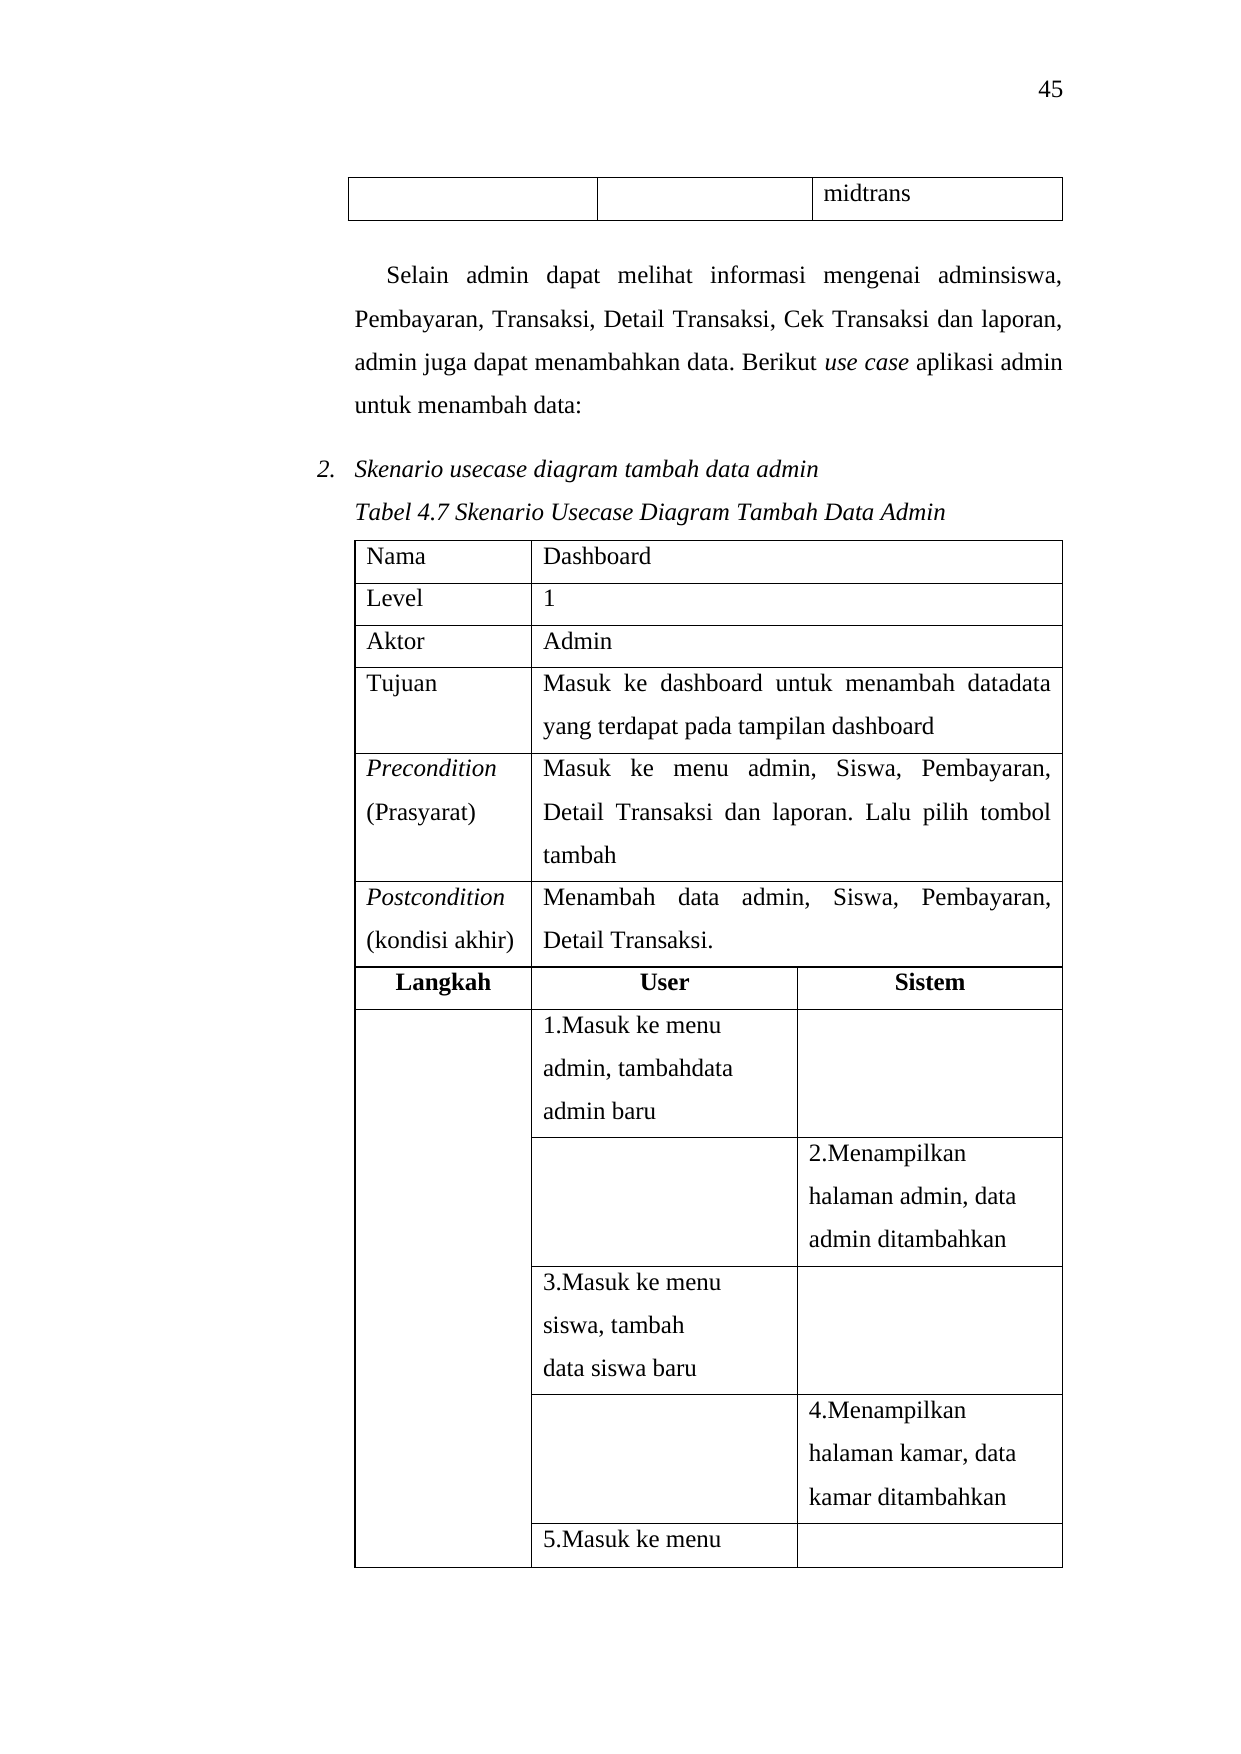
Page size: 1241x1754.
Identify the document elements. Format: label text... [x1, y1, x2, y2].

table_cell User [532, 968, 797, 1009]
text Tabel 4.7 Skenario Usecase Diagram Tambah Data Admin [354, 497, 1063, 526]
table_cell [532, 1524, 797, 1567]
text Selain admin dapat melihat informasi mengenai adminsiswa, Pembayaran, Transaksi, Detail Transaksi, Cek Transaksi dan laporan, admin juga dapat menambahkan data. Berikut use case aplikasi admin untuk menambah data: [354, 261, 1063, 419]
table_cell Tujuan [356, 668, 531, 752]
table_cell Langkah [356, 968, 531, 1009]
table_cell [598, 178, 812, 219]
table_cell Aktor [356, 626, 531, 667]
table_cell Masuk ke dashboard untuk menambah datadata yang terdapat pada tampilan dashboard [532, 668, 1062, 752]
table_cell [813, 178, 1062, 219]
table_cell Level [356, 584, 531, 625]
table_cell Masuk ke menu admin, Siswa, Pembayaran, Detail Transaksi dan laporan. Lalu pilih tombol tambah [532, 754, 1062, 881]
table_header Nama [356, 541, 531, 582]
table_cell Sistem [798, 968, 1062, 1009]
table_cell [356, 1010, 531, 1567]
list Skenario usecase diagram tambah data admin [317, 454, 1063, 483]
table_cell [532, 1138, 797, 1266]
table_cell [798, 1010, 1062, 1137]
table_cell 4.Menampilkan halaman kamar, data kamar ditambahkan [798, 1395, 1062, 1523]
table_cell 2.Menampilkan halaman admin, data admin ditambahkan [798, 1138, 1062, 1266]
table_cell Menambah data admin, Siswa, Pembayaran, Detail Transaksi. [532, 882, 1062, 966]
table_cell Postcondition (kondisi akhir) [356, 882, 531, 966]
table_cell 3.Masuk ke menu siswa, tambah data siswa baru [532, 1267, 797, 1394]
table_cell [798, 1267, 1062, 1394]
table_cell [798, 1524, 1062, 1567]
table_cell Precondition (Prasyarat) [356, 754, 531, 881]
table_cell [532, 1395, 797, 1523]
table_cell 1.Masuk ke menu admin, tambahdata admin baru [532, 1010, 797, 1137]
table_header Dashboard [532, 541, 1062, 582]
table_cell 1 [532, 584, 1062, 625]
table_cell Admin [532, 626, 1062, 667]
